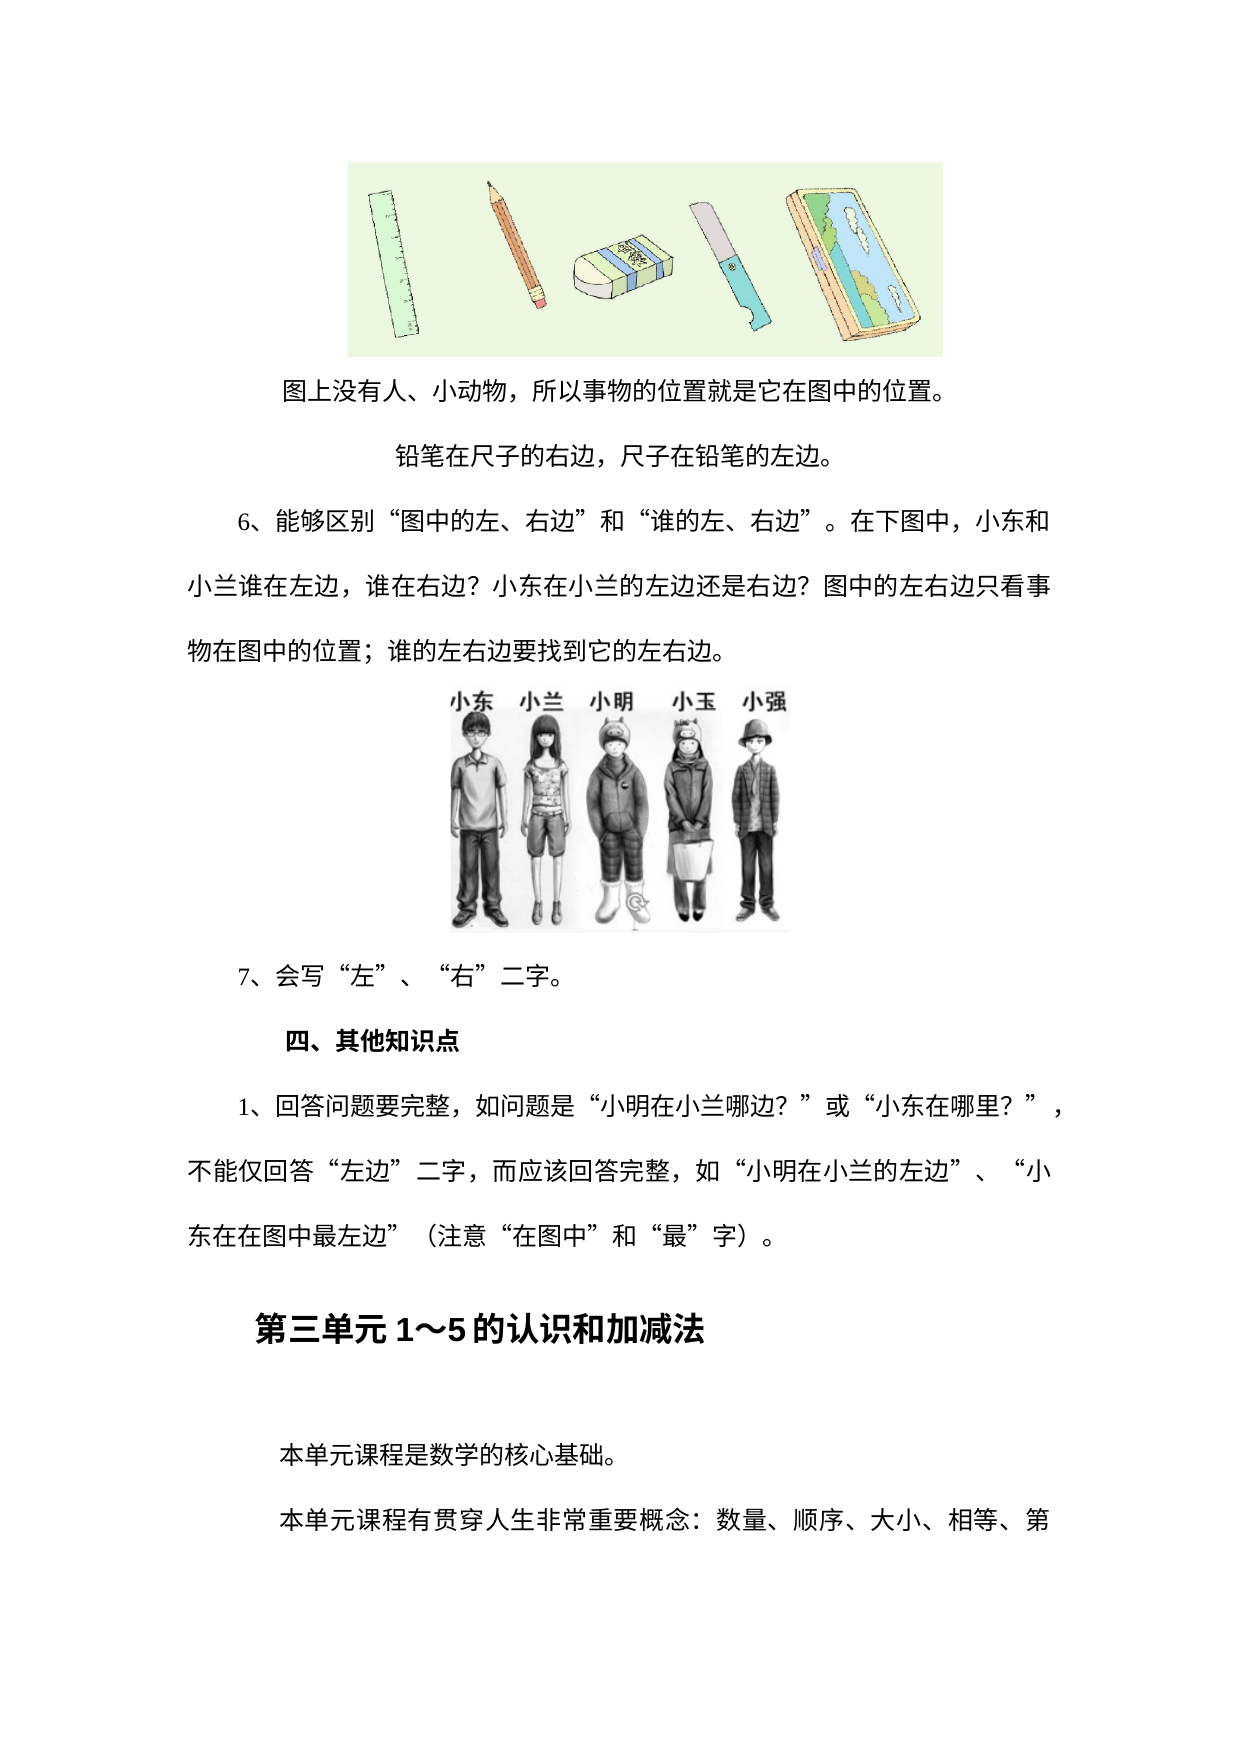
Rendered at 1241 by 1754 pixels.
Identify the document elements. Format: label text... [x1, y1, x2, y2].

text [187, 1486, 1053, 1551]
picture [347, 162, 943, 357]
subtitle 四、其他知识点 [235, 1007, 1053, 1072]
subtitle 第三单元 1～5的认识和加减法 [187, 1294, 1053, 1359]
list 铅笔在尺子的右边，尺子在铅笔的左边。 [187, 422, 1053, 487]
list 能够区别“图中的左、右边”和“谁的左、右边”。在下图中，小东和小兰谁在左边，谁在右边？小东在小兰的左边还是右边？图中的左右边只看事物在图中的位置；谁的左右边要找到它的左右边。 [187, 487, 1053, 682]
list 图上没有人、小动物，所以事物的位置就是它在图中的位置。 [187, 357, 1053, 422]
list 回答问题要完整，如问题是“小明在小兰哪边？”或“小东在哪里？”，不能仅回答“左边”二字，而应该回答完整，如“小明在小兰的左边”、“小东在在图中最左边”（注意“在图中”和“最”字）。 [187, 1072, 1053, 1267]
list 会写“左”、“右”二字。 [187, 942, 1053, 1007]
text 本单元课程是数学的核心基础。 [187, 1421, 1053, 1486]
picture [450, 682, 790, 933]
